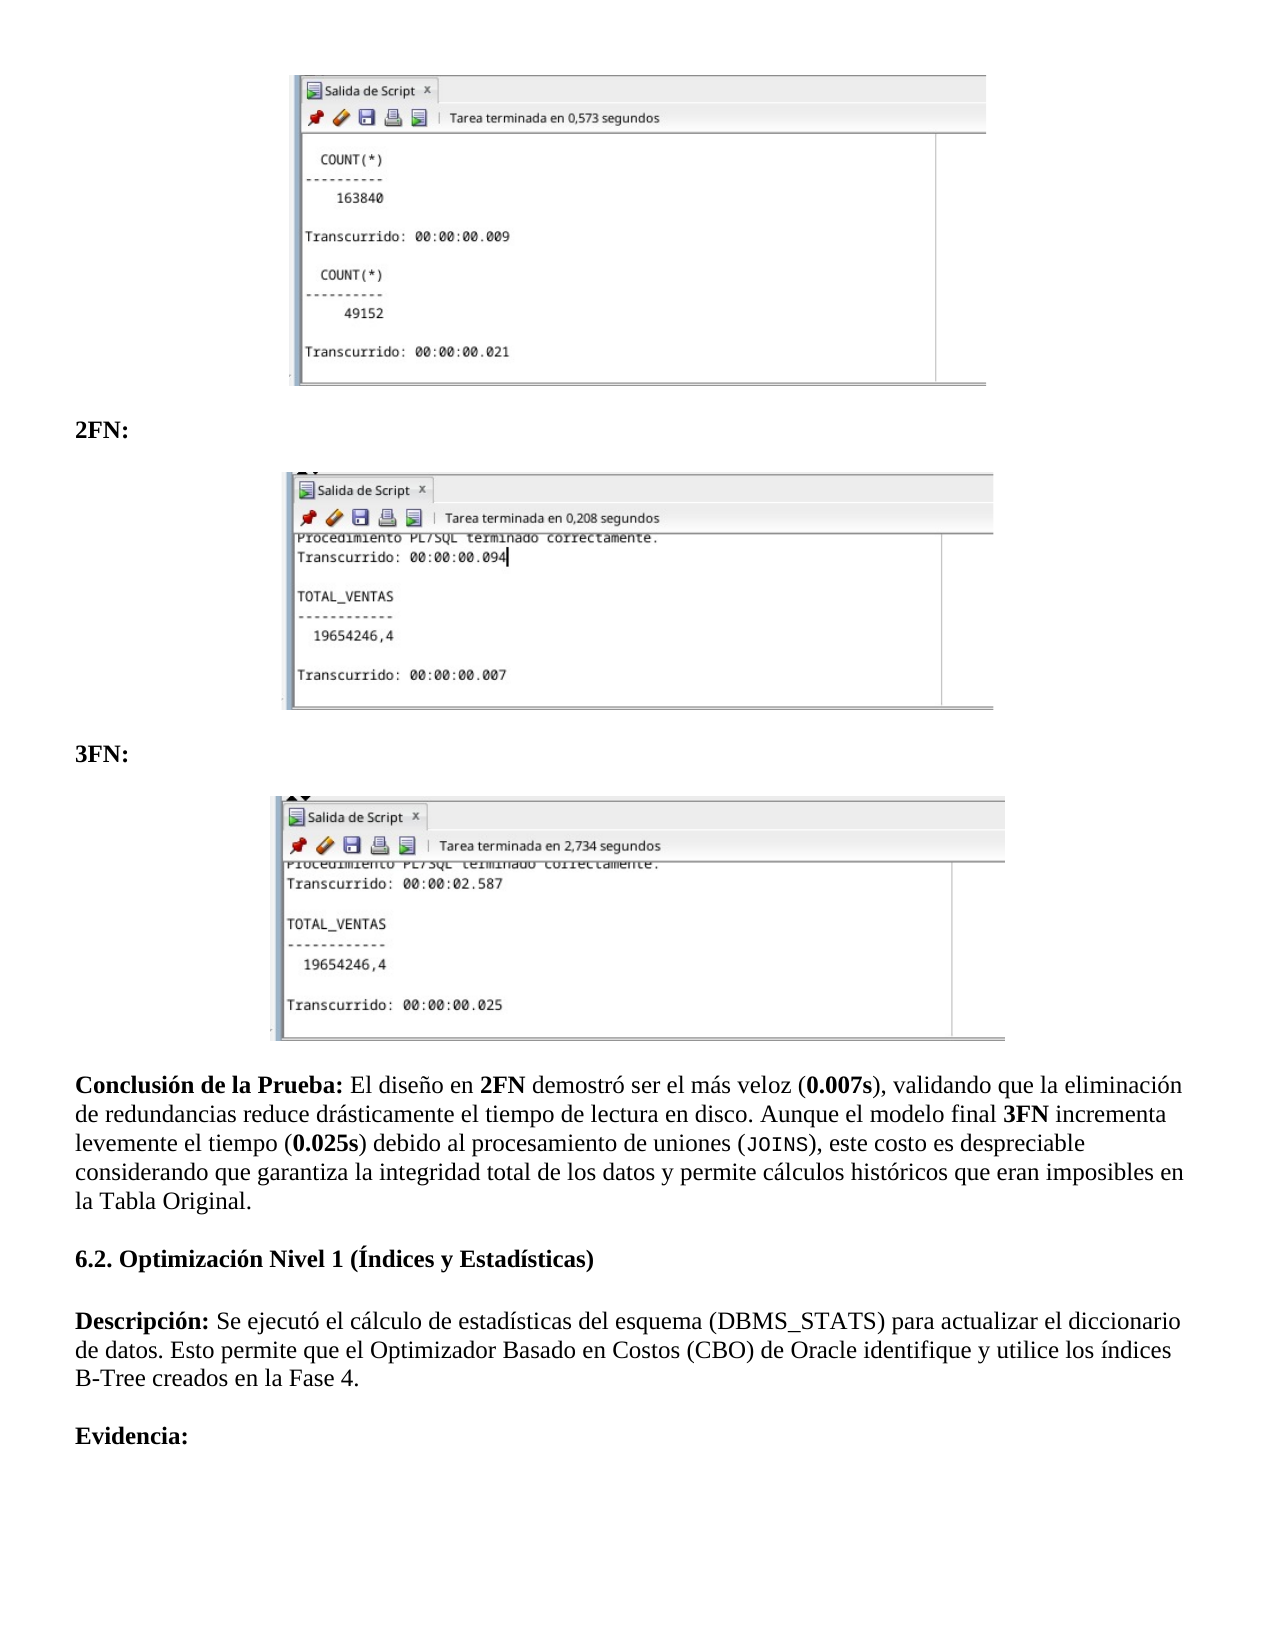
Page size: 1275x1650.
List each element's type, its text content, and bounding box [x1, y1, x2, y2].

picture [270, 796, 1005, 1041]
text 2FN: [75, 415, 1200, 444]
picture [281, 472, 994, 710]
subtitle 6.2. Optimización Nivel 1 (Índices y Estadísticas) [75, 1244, 1200, 1273]
text Evidencia: [75, 1421, 1200, 1450]
picture [289, 75, 987, 386]
text Conclusión de la Prueba: El diseño en 2FN demostró ser el más veloz (0.007s), validando que la eliminación de redundancias reduce drásticamente el tiempo de lectura en disco. Aunque el modelo final 3FN incrementa levemente el tiempo (0.025s) debido al procesamiento de uniones (JOINS), este costo es despreciable considerando que garantiza la integridad total de los datos y permite cálculos históricos que eran imposibles en la Tabla Original. [75, 1070, 1200, 1215]
text 3FN: [75, 739, 1200, 767]
text Descripción: Se ejecutó el cálculo de estadísticas del esquema (DBMS_STATS) para actualizar el diccionario de datos. Esto permite que el Optimizador Basado en Costos (CBO) de Oracle identifique y utilice los índices B-Tree creados en la Fase 4. [75, 1306, 1200, 1392]
